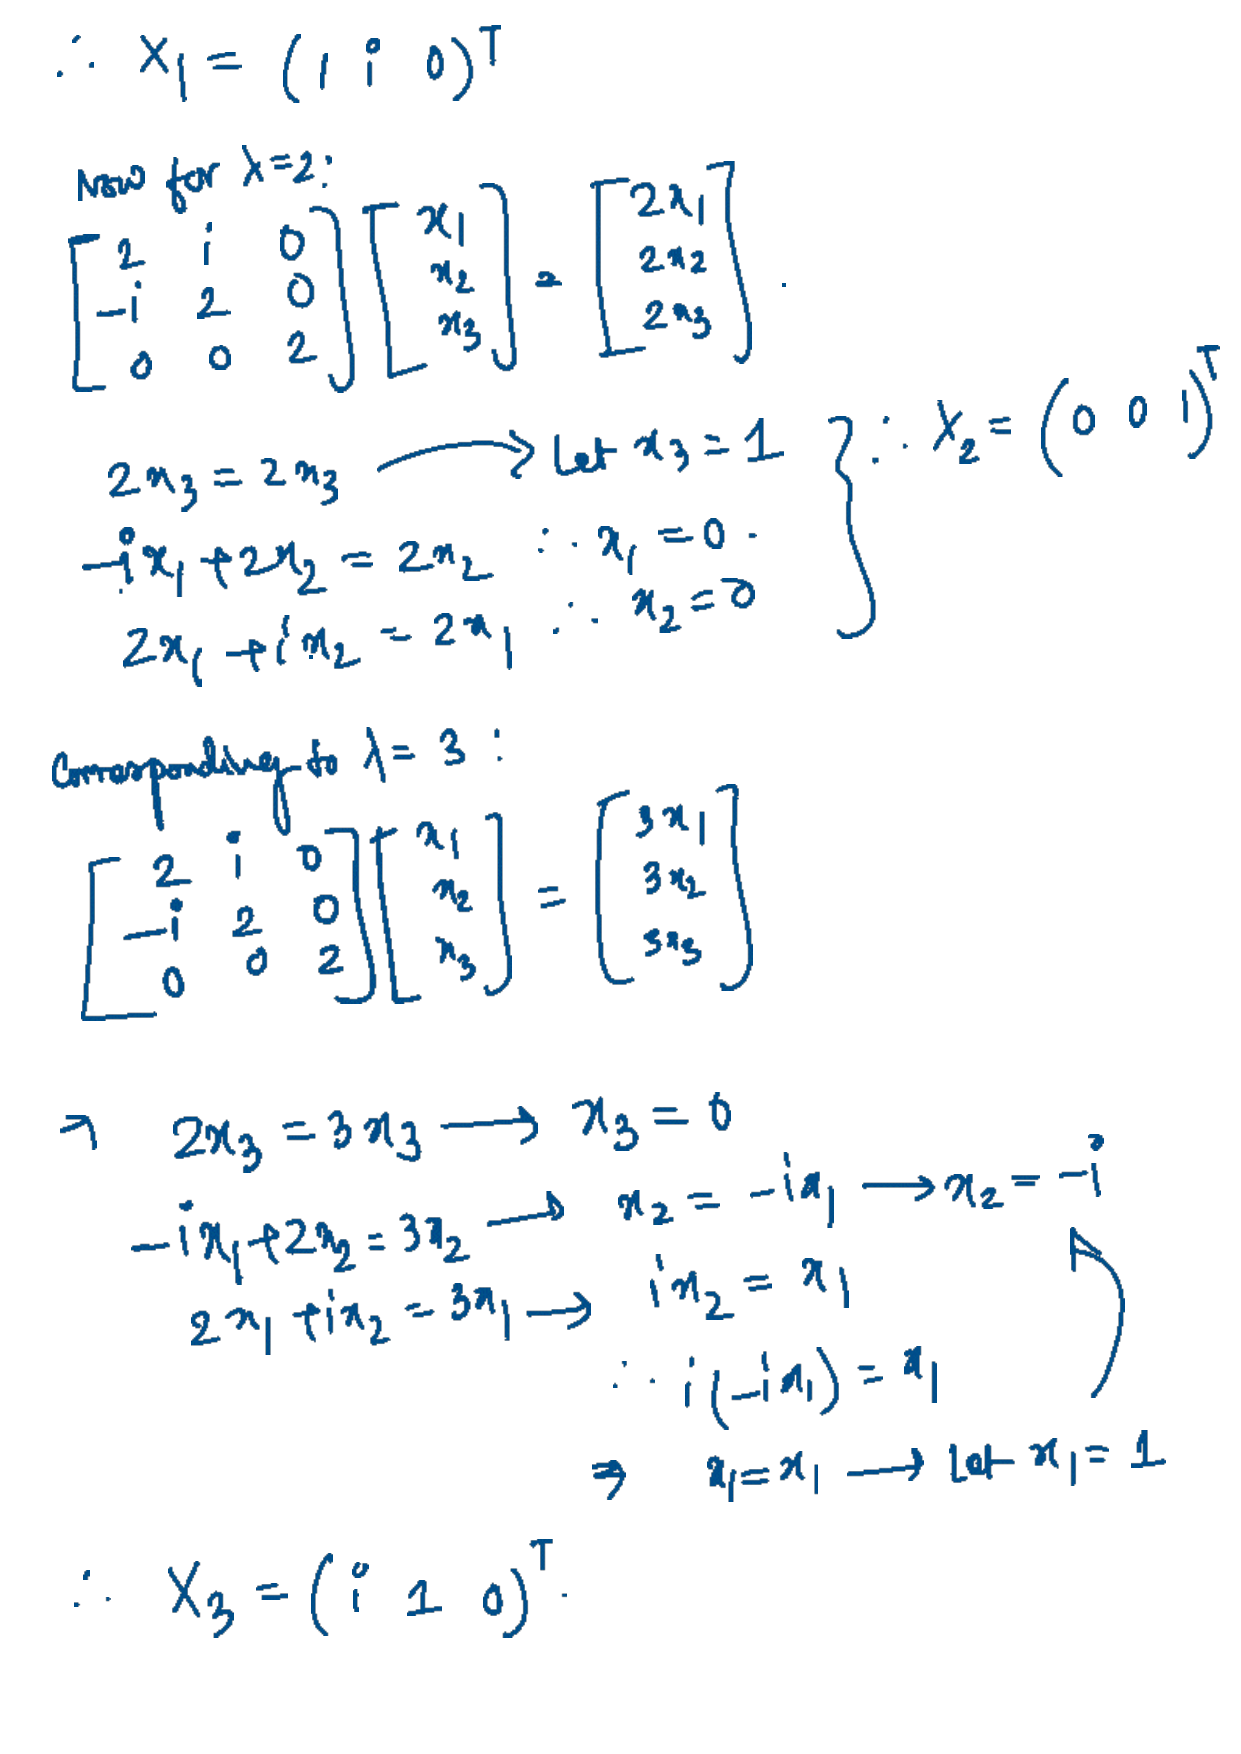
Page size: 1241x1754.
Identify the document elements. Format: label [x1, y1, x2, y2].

picture [483, 1539, 567, 1638]
picture [1129, 396, 1147, 428]
picture [750, 1152, 834, 1228]
picture [1041, 378, 1095, 477]
picture [78, 165, 145, 201]
picture [283, 34, 301, 103]
picture [590, 161, 752, 364]
picture [173, 1106, 538, 1173]
picture [131, 1191, 591, 1355]
picture [592, 1460, 626, 1500]
picture [933, 400, 1011, 464]
picture [598, 526, 637, 575]
picture [168, 1561, 234, 1638]
picture [60, 1115, 97, 1150]
picture [802, 1258, 849, 1308]
picture [68, 234, 152, 392]
picture [242, 145, 562, 393]
picture [352, 1562, 369, 1578]
picture [123, 628, 202, 687]
picture [166, 157, 220, 214]
picture [618, 1190, 720, 1225]
picture [197, 287, 231, 319]
picture [399, 541, 494, 581]
picture [1182, 345, 1220, 459]
picture [862, 1174, 1040, 1209]
picture [226, 615, 412, 672]
picture [658, 518, 757, 549]
picture [707, 1451, 818, 1502]
picture [572, 1092, 731, 1151]
picture [204, 222, 212, 265]
picture [207, 52, 242, 71]
picture [72, 35, 81, 43]
picture [320, 53, 328, 90]
picture [685, 1347, 883, 1430]
picture [1059, 1163, 1101, 1197]
picture [828, 416, 908, 639]
picture [311, 1553, 333, 1636]
picture [209, 345, 231, 370]
picture [904, 1346, 937, 1403]
picture [538, 784, 753, 991]
picture [1131, 1430, 1166, 1468]
picture [1070, 1227, 1125, 1398]
picture [57, 62, 94, 77]
picture [74, 1597, 111, 1607]
picture [366, 38, 380, 87]
picture [632, 578, 755, 633]
picture [82, 527, 373, 597]
picture [52, 727, 512, 1021]
picture [650, 1254, 772, 1320]
picture [553, 602, 598, 634]
picture [434, 613, 512, 670]
picture [256, 1583, 288, 1600]
picture [949, 1438, 1109, 1486]
picture [108, 458, 338, 512]
picture [83, 1570, 90, 1580]
picture [847, 1448, 924, 1481]
picture [353, 1589, 359, 1612]
picture [140, 35, 187, 102]
picture [407, 1580, 442, 1616]
picture [427, 25, 501, 101]
picture [377, 418, 784, 479]
picture [1088, 1134, 1104, 1151]
picture [613, 1361, 655, 1388]
picture [538, 528, 577, 553]
